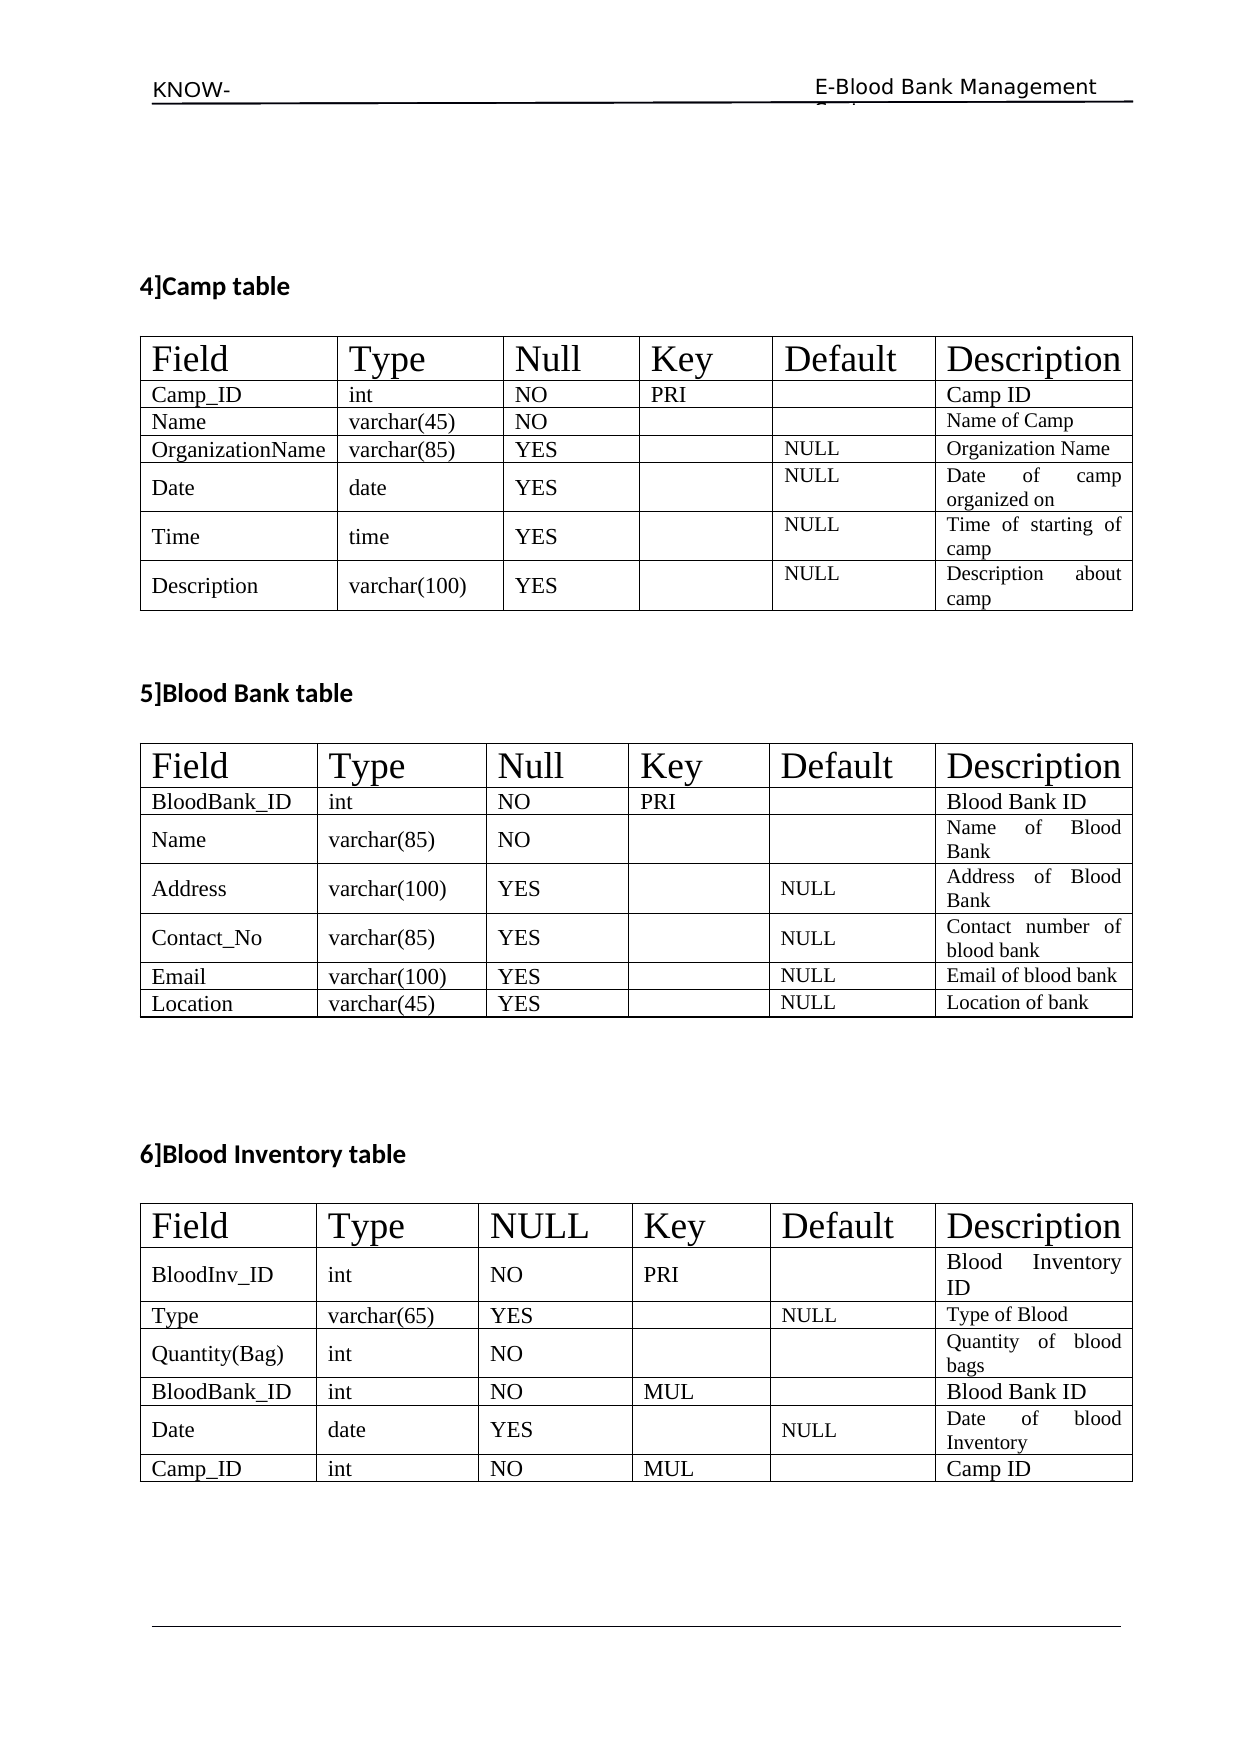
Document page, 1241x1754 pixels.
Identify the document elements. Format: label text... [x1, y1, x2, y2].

table_cell NO [504, 408, 639, 434]
table_cell NULL [770, 914, 935, 962]
table_cell NULL [771, 1302, 935, 1328]
table_cell PRI [629, 788, 769, 814]
table_cell Time [141, 512, 337, 560]
table_cell [640, 408, 772, 434]
table_cell [633, 1329, 770, 1377]
table_cell Camp_ID [141, 1455, 316, 1481]
table_cell Date of camp organized on [936, 463, 1132, 511]
table_cell [640, 436, 772, 462]
table_cell [629, 815, 769, 863]
table_cell Quantity of blood bags [936, 1329, 1132, 1377]
table_cell YES [487, 990, 628, 1016]
table_cell [640, 512, 772, 560]
table_cell NO [479, 1329, 632, 1377]
table_cell [633, 1302, 770, 1328]
table_cell date [338, 463, 503, 511]
table_cell Description about camp [936, 561, 1132, 609]
table_cell NULL [773, 463, 935, 511]
table_header Key [640, 337, 772, 380]
table_cell [633, 1406, 770, 1454]
table_cell YES [479, 1302, 632, 1328]
table_header Description [936, 337, 1132, 380]
table_header Null [487, 744, 628, 787]
table_cell Contact number of blood bank [936, 914, 1132, 962]
table_cell NULL [773, 436, 935, 462]
table_cell NO [479, 1378, 632, 1405]
table_cell Date [141, 463, 337, 511]
table_cell NULL [770, 963, 935, 989]
table_cell Date of blood Inventory [936, 1406, 1132, 1454]
table_cell Camp_ID [141, 381, 337, 407]
table_header Default [771, 1204, 935, 1247]
table_cell Type of Blood [936, 1302, 1132, 1328]
table_cell [773, 381, 935, 407]
table_cell [773, 408, 935, 434]
table_cell Name [141, 815, 317, 863]
table_cell [629, 963, 769, 989]
table_cell varchar(45) [338, 408, 503, 434]
table_cell Time of starting of camp [936, 512, 1132, 560]
table_cell varchar(100) [318, 963, 486, 989]
table_cell NO [479, 1455, 632, 1481]
table_header Description [936, 744, 1132, 787]
table_header Key [629, 744, 769, 787]
table_cell YES [487, 914, 628, 962]
table_cell time [338, 512, 503, 560]
table_cell Description [141, 561, 337, 609]
table_cell Name of Blood Bank [936, 815, 1132, 863]
table_cell varchar(100) [318, 864, 486, 912]
table_cell NO [487, 788, 628, 814]
table_cell Blood Bank ID [936, 1378, 1132, 1405]
table_cell BloodBank_ID [141, 788, 317, 814]
table_cell NULL [771, 1406, 935, 1454]
table_header Type [338, 337, 503, 380]
table_cell PRI [640, 381, 772, 407]
table_cell Quantity(Bag) [141, 1329, 316, 1377]
table_header Description [936, 1204, 1132, 1247]
table_cell MUL [633, 1378, 770, 1405]
table_cell int [317, 1329, 478, 1377]
table_header Type [317, 1204, 478, 1247]
table_cell [770, 788, 935, 814]
table_cell [640, 463, 772, 511]
table_cell OrganizationName [141, 436, 337, 462]
table_cell varchar(85) [318, 914, 486, 962]
table_cell YES [504, 463, 639, 511]
table_cell varchar(45) [318, 990, 486, 1016]
table_cell int [317, 1455, 478, 1481]
table_cell varchar(85) [338, 436, 503, 462]
table_cell Contact_No [141, 914, 317, 962]
table_header NULL [479, 1204, 632, 1247]
table_cell Name [141, 408, 337, 434]
table_cell NULL [770, 864, 935, 912]
table_cell PRI [633, 1248, 770, 1301]
table_cell Address of Blood Bank [936, 864, 1132, 912]
table_cell YES [504, 436, 639, 462]
table_cell NO [504, 381, 639, 407]
table_cell Blood Inventory ID [936, 1248, 1132, 1301]
table_cell int [317, 1248, 478, 1301]
table_cell date [317, 1406, 478, 1454]
table_cell NO [487, 815, 628, 863]
table_header Field [141, 337, 337, 380]
table_cell Location [141, 990, 317, 1016]
table_cell [640, 561, 772, 609]
table_cell int [318, 788, 486, 814]
table_cell Location of bank [936, 990, 1132, 1016]
table_header Type [318, 744, 486, 787]
table_header Default [770, 744, 935, 787]
table_cell [771, 1378, 935, 1405]
table_cell Blood Bank ID [936, 788, 1132, 814]
table_cell [771, 1455, 935, 1481]
table_cell YES [487, 864, 628, 912]
table_cell varchar(100) [338, 561, 503, 609]
text 5]Blood Bank table [139, 677, 1134, 709]
table_cell Date [141, 1406, 316, 1454]
table_cell [629, 864, 769, 912]
table_cell YES [487, 963, 628, 989]
table_cell YES [504, 561, 639, 609]
table_cell varchar(65) [317, 1302, 478, 1328]
table_cell YES [479, 1406, 632, 1454]
table_cell [629, 990, 769, 1016]
table_cell NULL [773, 512, 935, 560]
table_cell int [317, 1378, 478, 1405]
table_cell varchar(85) [318, 815, 486, 863]
text 4]Camp table [139, 269, 1134, 303]
table_cell NULL [770, 990, 935, 1016]
table_cell [770, 815, 935, 863]
table_cell NO [479, 1248, 632, 1301]
table_header Field [141, 744, 317, 787]
table_cell [771, 1248, 935, 1301]
table_cell Camp ID [936, 1455, 1132, 1481]
table_cell MUL [633, 1455, 770, 1481]
table_cell int [338, 381, 503, 407]
table_cell BloodInv_ID [141, 1248, 316, 1301]
table_header Default [773, 337, 935, 380]
table_cell BloodBank_ID [141, 1378, 316, 1405]
table_cell [771, 1329, 935, 1377]
text 6]Blood Inventory table [139, 1137, 1134, 1170]
table_cell Name of Camp [936, 408, 1132, 434]
table_header Field [141, 1204, 316, 1247]
table_cell Type [141, 1302, 316, 1328]
table_cell Organization Name [936, 436, 1132, 462]
table_cell YES [504, 512, 639, 560]
table_cell Email [141, 963, 317, 989]
table_header Null [504, 337, 639, 380]
table_cell [629, 914, 769, 962]
table_cell Camp ID [936, 381, 1132, 407]
table_header Key [633, 1204, 770, 1247]
table_cell Email of blood bank [936, 963, 1132, 989]
table_cell NULL [773, 561, 935, 609]
table_cell Address [141, 864, 317, 912]
